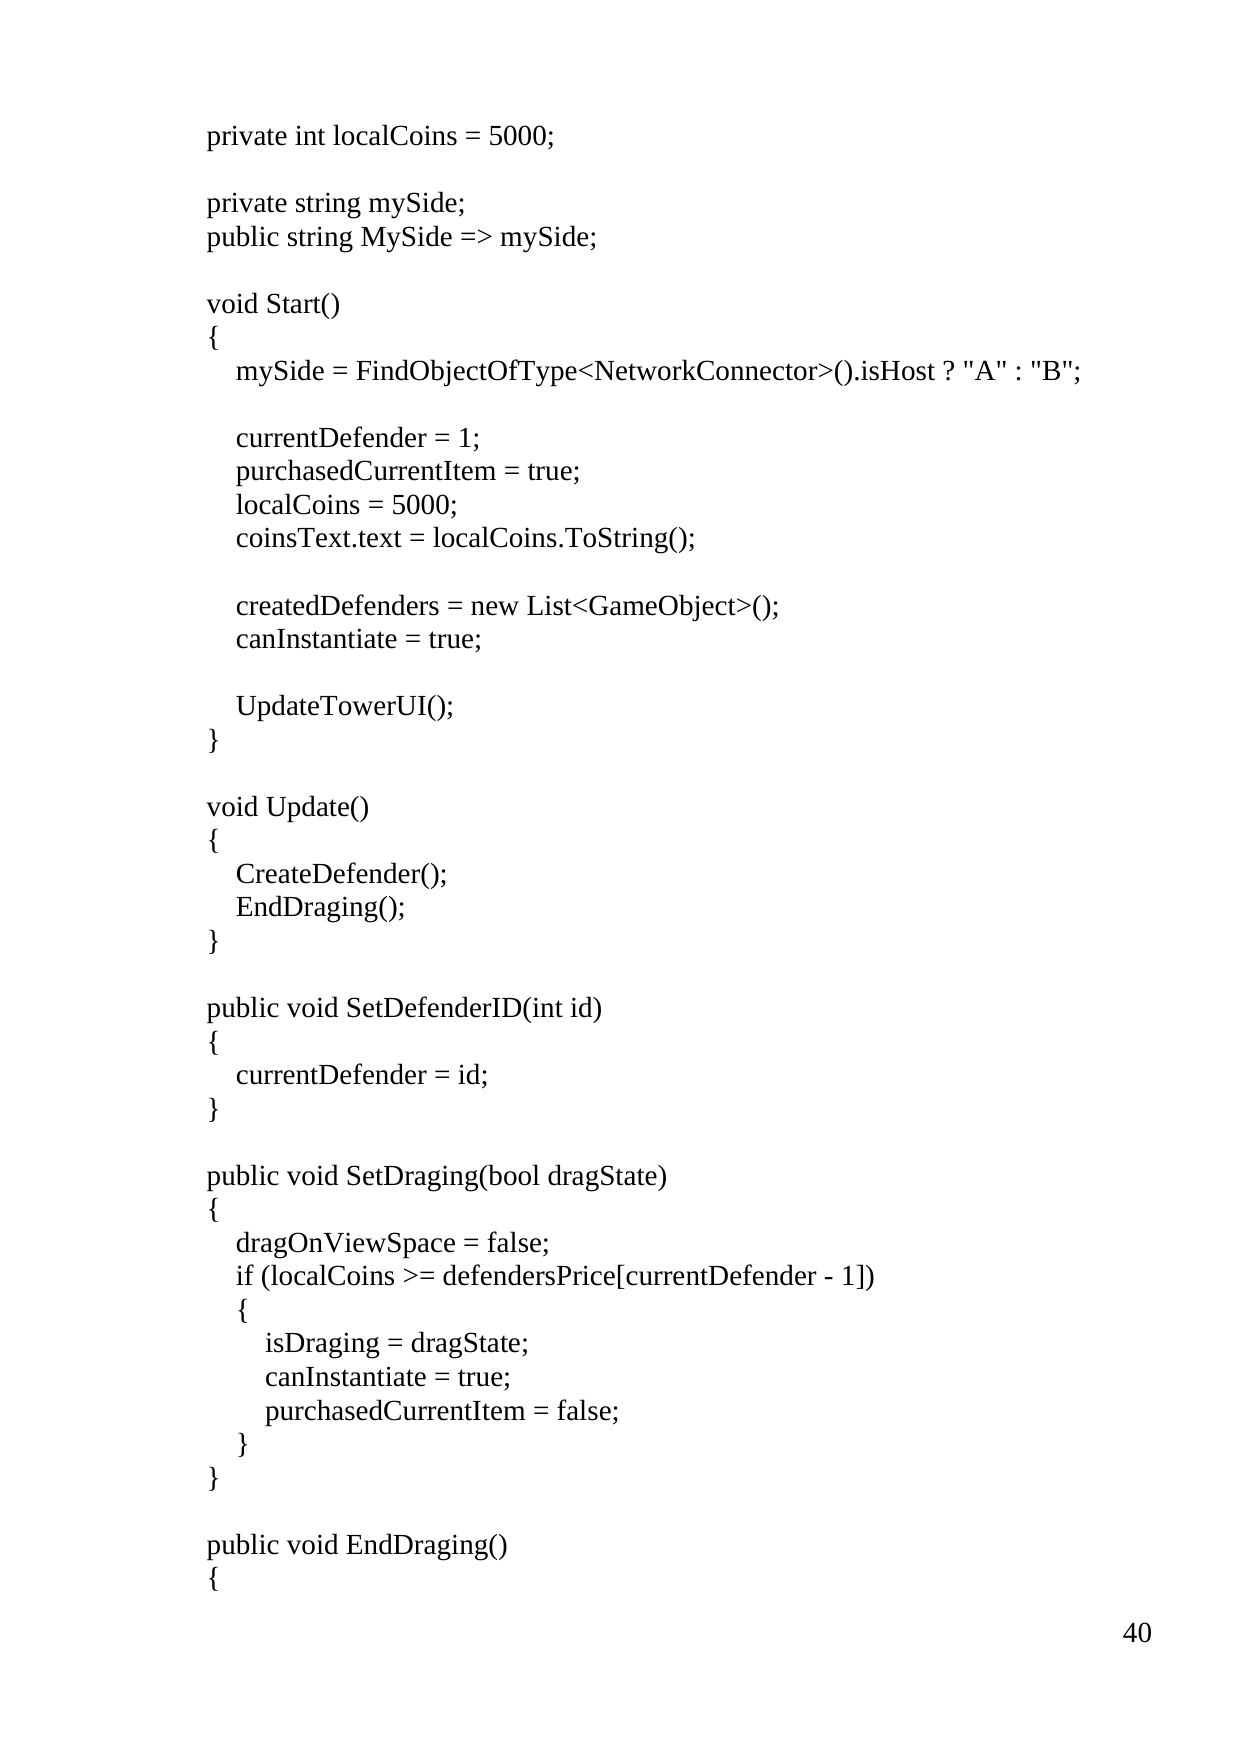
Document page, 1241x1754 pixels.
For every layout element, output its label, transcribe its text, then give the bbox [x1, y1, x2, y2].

text } [177, 1426, 1152, 1460]
text public string MySide => mySide; [177, 219, 1152, 252]
text createdDefenders = new List<GameObject>(); [177, 588, 1152, 621]
text UpdateTowerUI(); [177, 688, 1152, 722]
text currentDefender = 1; [177, 420, 1152, 453]
text } [177, 1091, 1152, 1124]
text mySide = FindObjectOfType<NetworkConnector>().isHost ? "A" : "B"; [177, 353, 1152, 386]
text dragOnViewSpace = false; [177, 1225, 1152, 1258]
text canInstantiate = true; [177, 621, 1152, 655]
text purchasedCurrentItem = true; [177, 453, 1152, 487]
text public void SetDefenderID(int id) [177, 990, 1152, 1024]
text { [177, 1024, 1152, 1057]
text { [177, 822, 1152, 856]
text { [177, 1560, 1152, 1594]
text if (localCoins >= defendersPrice[currentDefender - 1]) [177, 1258, 1152, 1292]
text private string mySide; [177, 185, 1152, 219]
text } [177, 1460, 1152, 1493]
text } [177, 722, 1152, 755]
text private int localCoins = 5000; [177, 118, 1152, 152]
text } [177, 923, 1152, 957]
text public void SetDraging(bool dragState) [177, 1158, 1152, 1191]
text EndDraging(); [177, 889, 1152, 923]
text purchasedCurrentItem = false; [177, 1393, 1152, 1426]
text localCoins = 5000; [177, 487, 1152, 521]
text canInstantiate = true; [177, 1359, 1152, 1393]
text public void EndDraging() [177, 1527, 1152, 1560]
text { [177, 319, 1152, 353]
text isDraging = dragState; [177, 1326, 1152, 1359]
text { [177, 1191, 1152, 1225]
text void Update() [177, 789, 1152, 822]
text coinsText.text = localCoins.ToString(); [177, 521, 1152, 554]
text { [177, 1292, 1152, 1326]
text CreateDefender(); [177, 856, 1152, 889]
text void Start() [177, 286, 1152, 319]
text currentDefender = id; [177, 1057, 1152, 1091]
